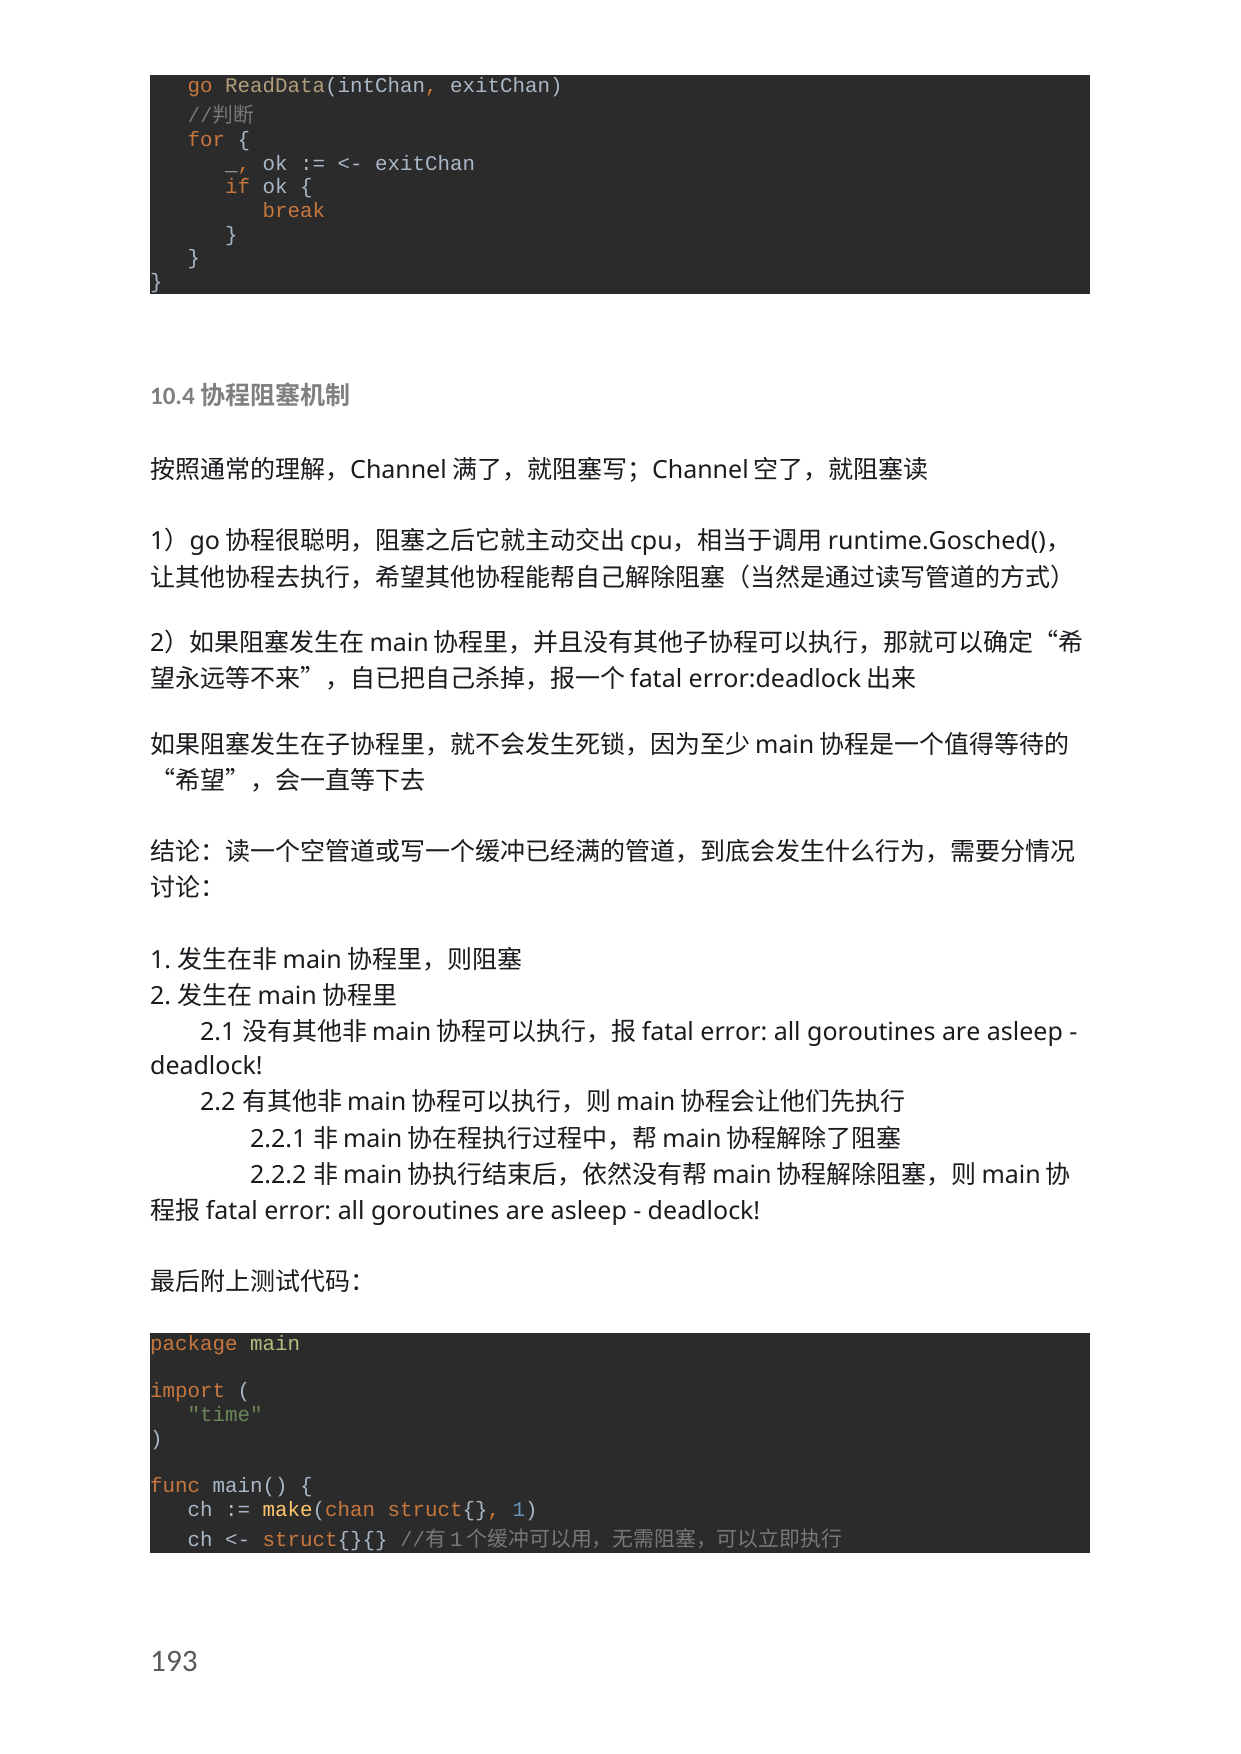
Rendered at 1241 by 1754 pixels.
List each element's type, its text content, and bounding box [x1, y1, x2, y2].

text 最后附上测试代码： [150, 1262, 1090, 1298]
text 1. 发生在非main协程里，则阻塞 2. 发生在main协程里 2.1 没有其他非main协程可以执行，报 fatal error: all goroutines are asleep - deadlock! 2.2 有其他非main协程可以执行，则main协程会让他们先执行 2.2.1 非main协在程执行过程中，帮main协程解除了阻塞 2.2.2 非main协执行结束后，依然没有帮main协程解除阻塞，则main协程报 fatal error: all goroutines are asleep - deadlock! [150, 939, 1090, 1227]
text 结论：读一个空管道或写一个缓冲已经满的管道，到底会发生什么行为，需要分情况讨论： [150, 832, 1090, 904]
text 按照通常的理解，Channel满了，就阻塞写；Channel空了，就阻塞读 [150, 449, 1090, 486]
text 2）如果阻塞发生在main协程里，并且没有其他子协程可以执行，那就可以确定“希望永远等不来”，自已把自己杀掉，报一个fatal error:deadlock出来 [150, 622, 1090, 695]
text 如果阻塞发生在子协程里，就不会发生死锁，因为至少main协程是一个值得等待的“希望”，会一直等下去 [150, 724, 1090, 797]
text 1）go协程很聪明，阻塞之后它就主动交出cpu，相当于调用runtime.Gosched()，让其他协程去执行，希望其他协程能帮自己解除阻塞（当然是通过读写管道的方式） [150, 521, 1090, 593]
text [150, 75, 1090, 294]
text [150, 1333, 1090, 1553]
subtitle 10.4 协程阻塞机制 [150, 375, 1090, 412]
